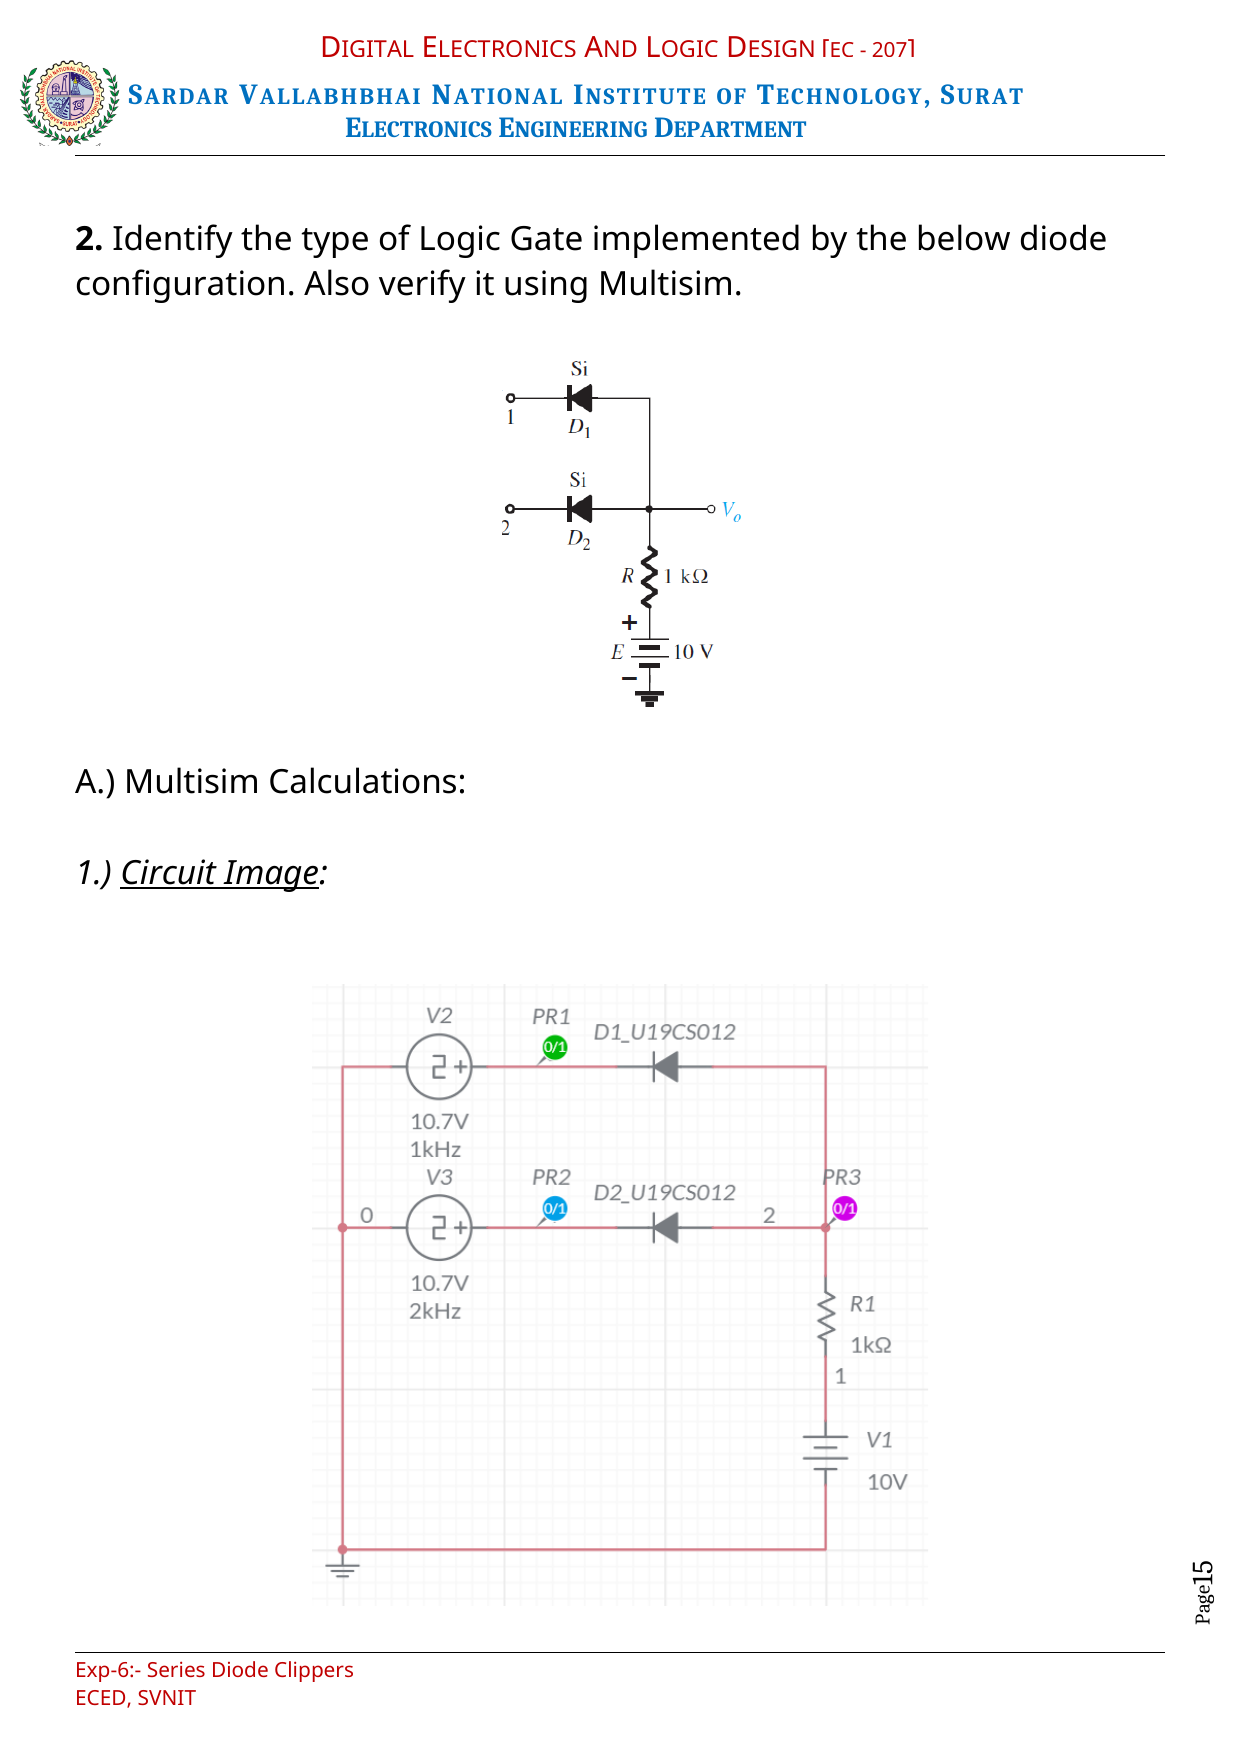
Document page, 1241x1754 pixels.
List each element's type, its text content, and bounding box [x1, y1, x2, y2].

text A.) Multisim Calculations: [75, 758, 1165, 803]
text 2. Identify the type of Logic Gate implemented by the below diode configuration. Also verify it using Multisim. [75, 215, 1165, 306]
text 1.) Circuit Image: [75, 848, 1165, 894]
picture [19, 60, 120, 146]
picture [312, 984, 929, 1606]
